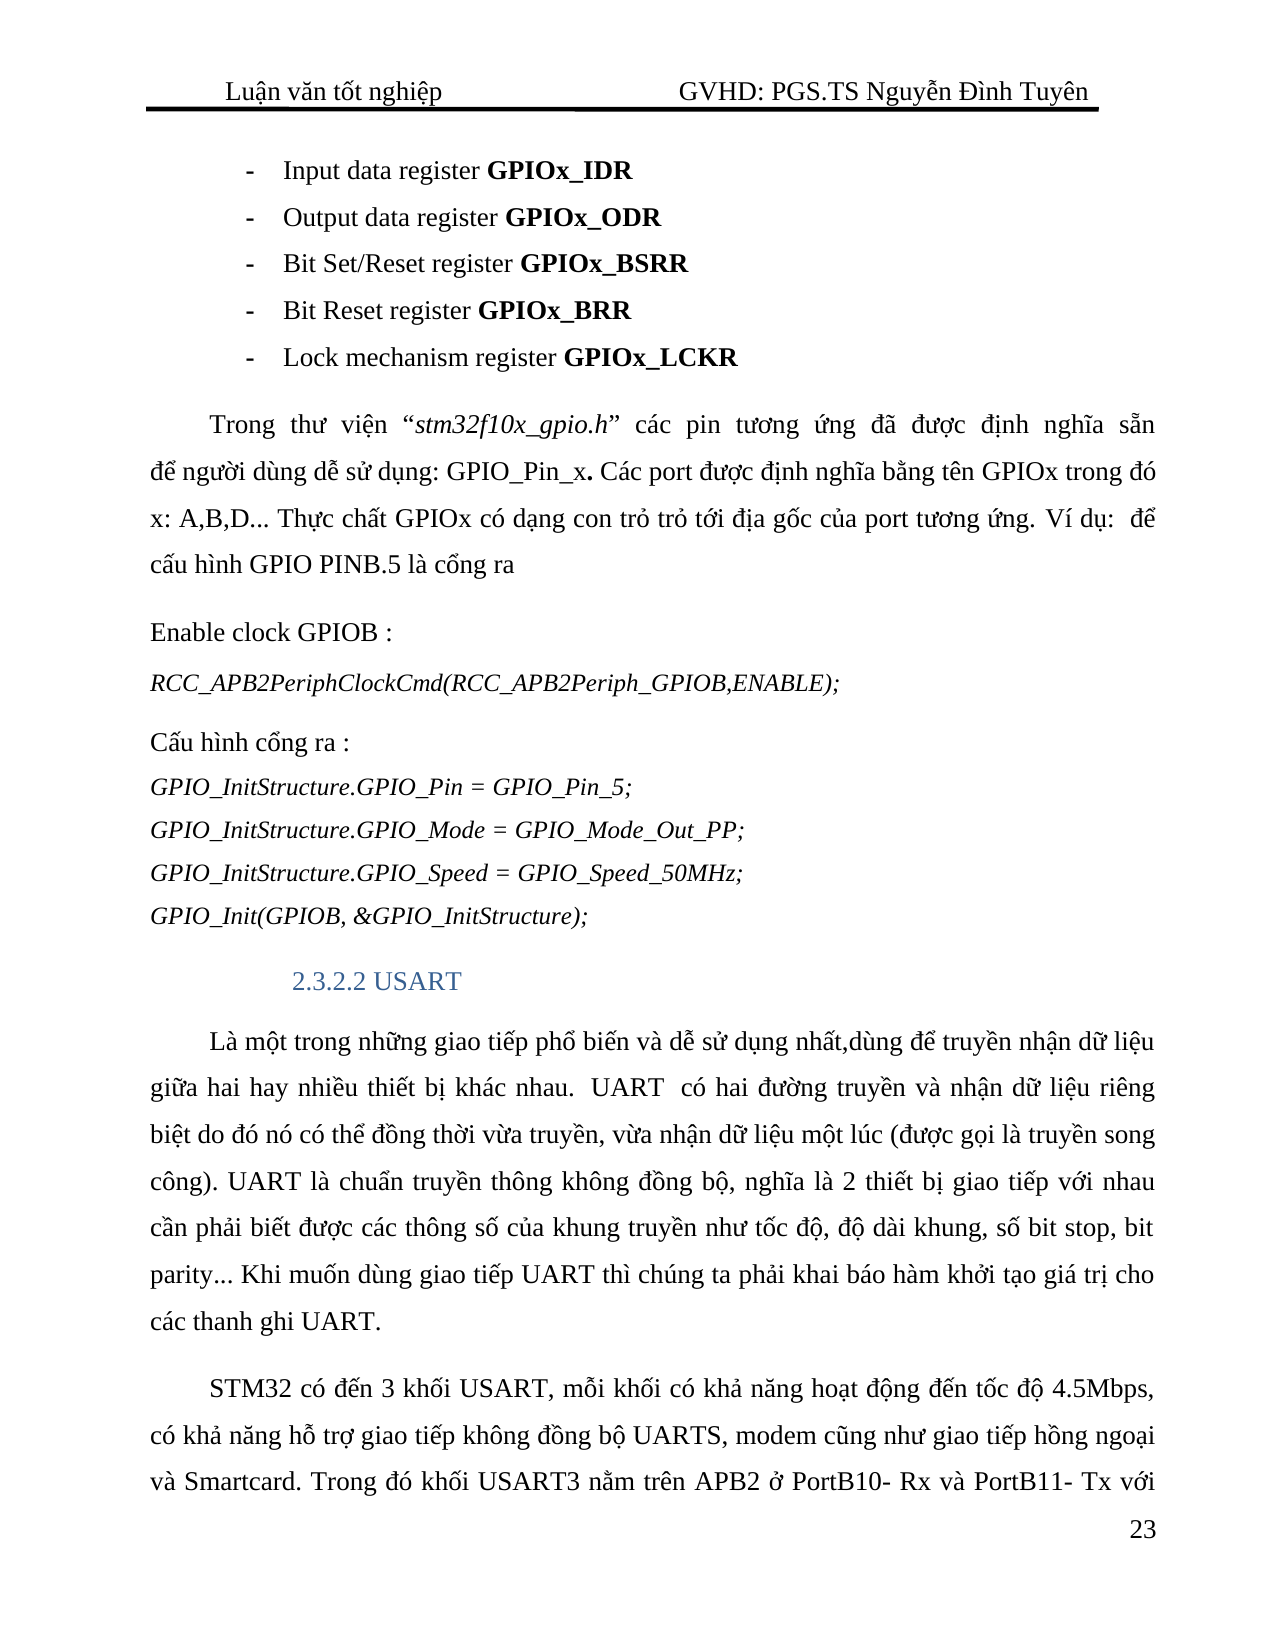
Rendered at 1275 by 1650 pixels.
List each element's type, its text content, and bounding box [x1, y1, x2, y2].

text Trong thư viện “stm32f10x_gpio.h” các pin tương ứng đã được định nghĩa sẵn để người dùng dễ sử dụng: GPIO_Pin_x. Các port được định nghĩa bằng tên GPIOx trong đó x: A,B,D... Thực chất GPIOx có dạng con trỏ trỏ tới địa gốc của port tương ứng. Ví dụ: để cấu hình GPIO PINB.5 là cổng ra [150, 408, 1156, 579]
list Bit Reset register GPIOx_BRR [245, 294, 1156, 325]
list Input data register GPIOx_IDR [245, 154, 1156, 185]
list Bit Set/Reset register GPIOx_BSRR [245, 247, 1156, 279]
list Output data register GPIOx_ODR [245, 201, 1156, 232]
subtitle 2.3.2.2 USART [150, 965, 1156, 997]
text Là một trong những giao tiếp phổ biến và dễ sử dụng nhất,dùng để truyền nhận dữ liệu giữa hai hay nhiều thiết bị khác nhau. UART có hai đường truyền và nhận dữ liệu riêng biệt do đó nó có thể đồng thời vừa truyền, vừa nhận dữ liệu một lúc (được gọi là truyền song công). UART là chuẩn truyền thông không đồng bộ, nghĩa là 2 thiết bị giao tiếp với nhau cần phải biết được các thông số của khung truyền như tốc độ, độ dài khung, số bit stop, bit parity... Khi muốn dùng giao tiếp UART thì chúng ta phải khai báo hàm khởi tạo giá trị cho các thanh ghi UART. [150, 1024, 1156, 1336]
text Enable clock GPIOB : RCC_APB2PeriphClockCmd(RCC_APB2Periph_GPIOB,ENABLE); [150, 616, 1156, 697]
text Cấu hình cổng ra : GPIO_InitStructure.GPIO_Pin = GPIO_Pin_5; GPIO_InitStructure.GPIO_Mode = GPIO_Mode_Out_PP; GPIO_InitStructure.GPIO_Speed = GPIO_Speed_50MHz; GPIO_Init(GPIOB, &GPIO_InitStructure); [150, 727, 1156, 930]
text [150, 1372, 1156, 1497]
list Lock mechanism register GPIOx_LCKR [245, 341, 1156, 372]
